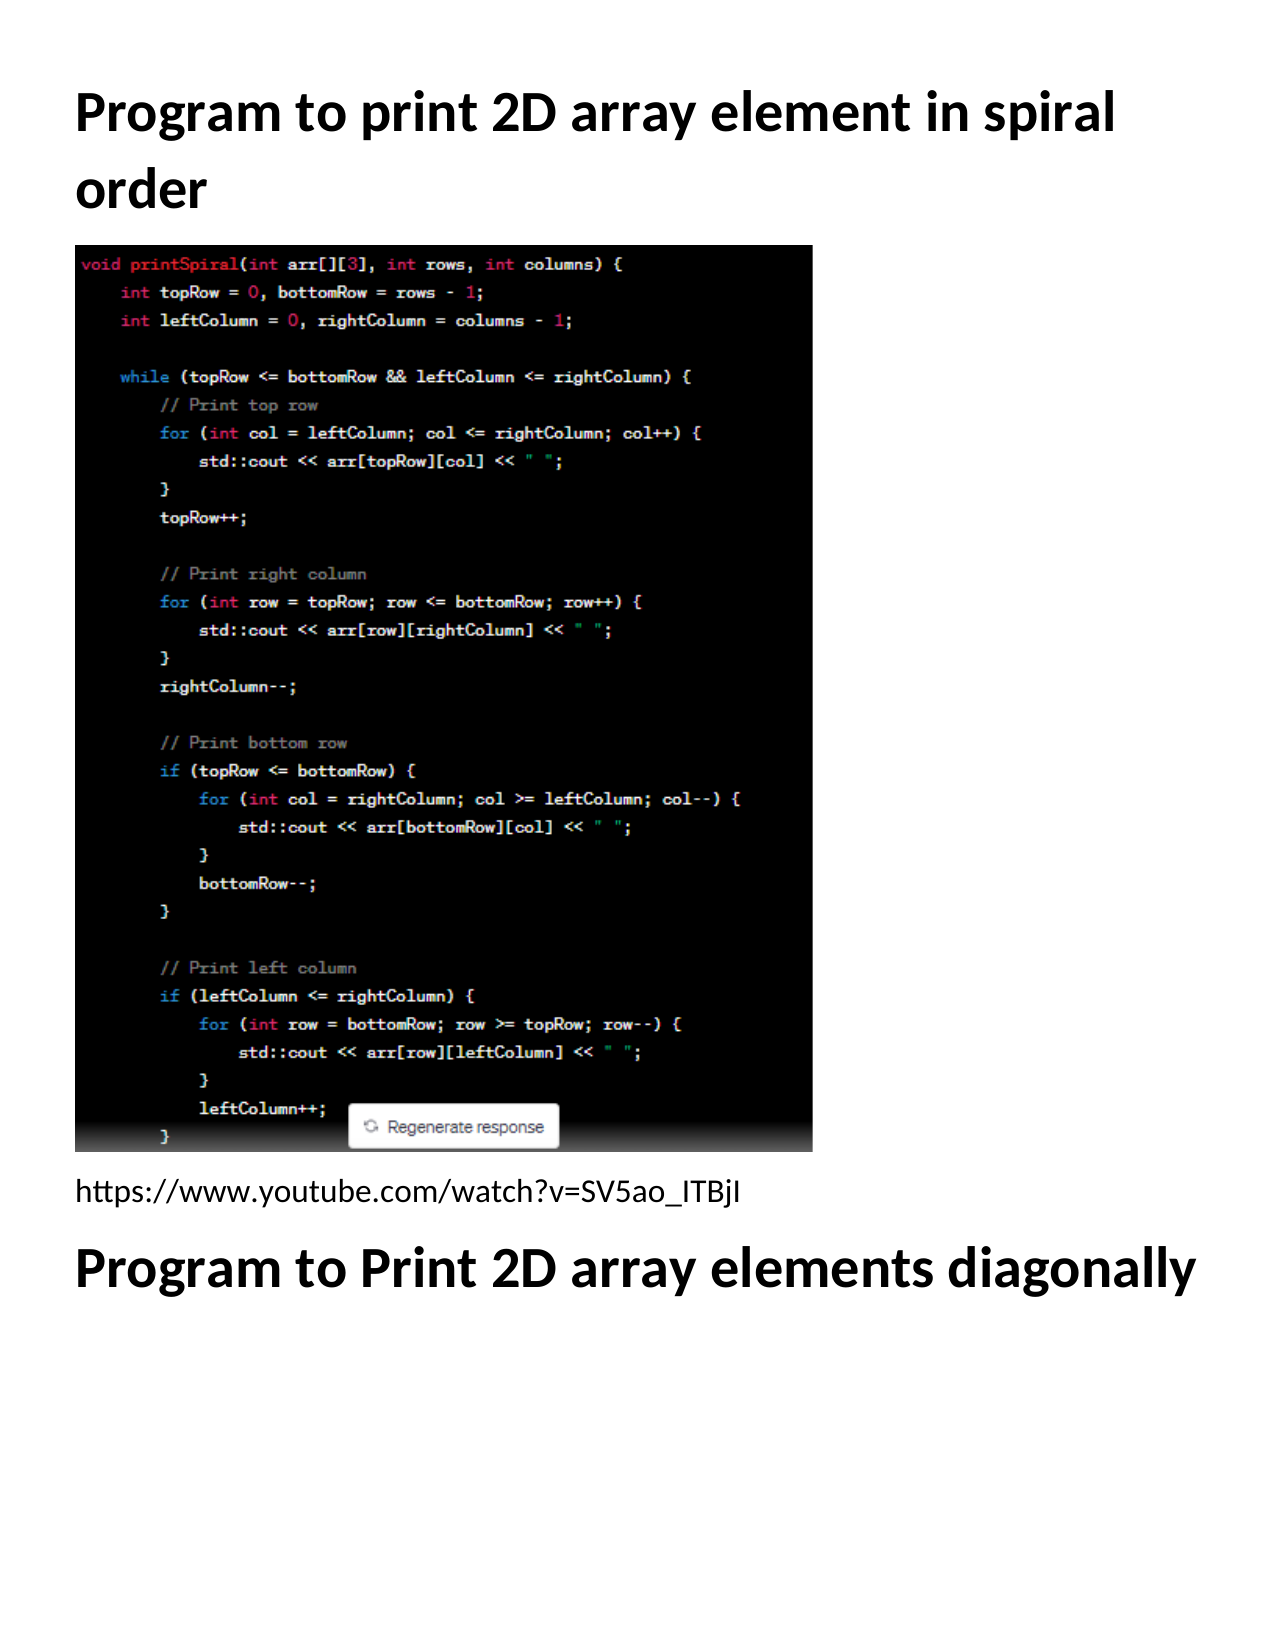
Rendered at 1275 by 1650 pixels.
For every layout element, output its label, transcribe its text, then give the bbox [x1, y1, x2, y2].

text Program to print 2D array element in spiral order [75, 75, 1200, 223]
text https://www.youtube.com/watch?v=SV5ao_ITBjI [75, 1171, 1200, 1211]
picture [75, 245, 813, 1152]
text Program to Print 2D array elements diagonally [75, 1231, 1200, 1302]
